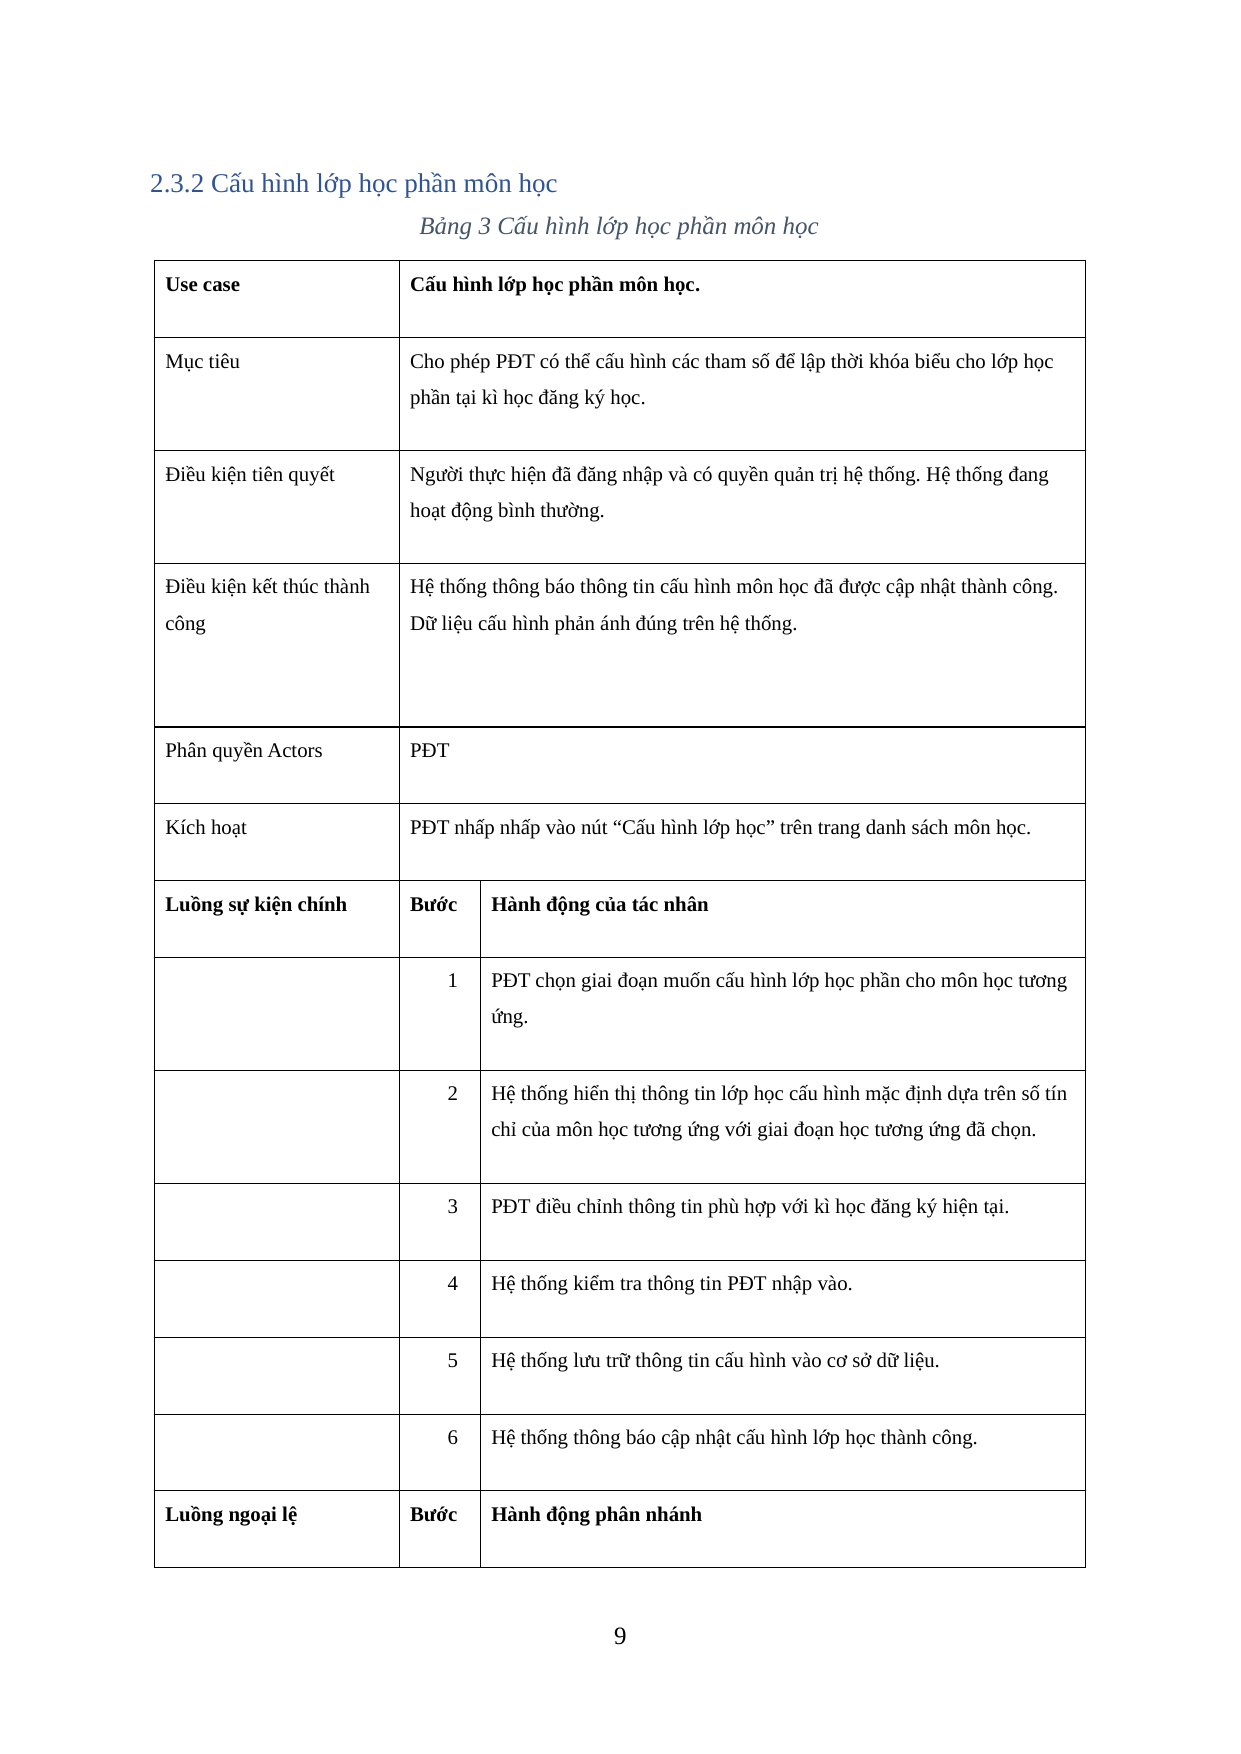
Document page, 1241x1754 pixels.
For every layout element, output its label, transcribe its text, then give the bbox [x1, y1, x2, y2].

table_cell Luồng sự kiện chính [155, 881, 399, 957]
table_cell Cho phép PĐT có thể cấu hình các tham số để lập thời khóa biểu cho lớp học phần tại kì học đăng ký học. [400, 338, 1085, 450]
table_cell [155, 1338, 399, 1413]
table_cell [155, 1261, 399, 1337]
table_cell Điều kiện kết thúc thành công [155, 564, 399, 726]
table_cell Hệ thống lưu trữ thông tin cấu hình vào cơ sở dữ liệu. [481, 1338, 1085, 1413]
table_cell PĐT [400, 728, 1085, 803]
table_cell PĐT chọn giai đoạn muốn cấu hình lớp học phần cho môn học tương ứng. [481, 958, 1085, 1070]
table_cell 3 [400, 1184, 480, 1260]
table_cell 4 [400, 1261, 480, 1337]
table_cell Hệ thống thông báo cập nhật cấu hình lớp học thành công. [481, 1415, 1085, 1490]
table_cell Phân quyền Actors [155, 728, 399, 803]
table_cell Điều kiện tiên quyết [155, 451, 399, 563]
table_cell Hành động của tác nhân [481, 881, 1085, 957]
table_cell Hệ thống hiển thị thông tin lớp học cấu hình mặc định dựa trên số tín chỉ của môn học tương ứng với giai đoạn học tương ứng đã chọn. [481, 1071, 1085, 1183]
subtitle 2.3.2 Cấu hình lớp học phần môn học [150, 167, 1090, 198]
table_cell Kích hoạt [155, 804, 399, 880]
table_cell Luồng ngoại lệ [155, 1491, 399, 1567]
table_cell Mục tiêu [155, 338, 399, 450]
table_header Cấu hình lớp học phần môn học. [400, 261, 1085, 337]
table_cell Bước [400, 881, 480, 957]
table_cell Người thực hiện đã đăng nhập và có quyền quản trị hệ thống. Hệ thống đang hoạt động bình thường. [400, 451, 1085, 563]
table_cell [155, 958, 399, 1070]
table_cell 6 [400, 1415, 480, 1490]
table_cell Hệ thống kiểm tra thông tin PĐT nhập vào. [481, 1261, 1085, 1337]
table_cell [155, 1071, 399, 1183]
table_header Use case [155, 261, 399, 337]
table_cell [155, 1184, 399, 1260]
table_cell [155, 1415, 399, 1490]
table_cell 1 [400, 958, 480, 1070]
table_cell 5 [400, 1338, 480, 1413]
table_cell PĐT nhấp nhấp vào nút “Cấu hình lớp học” trên trang danh sách môn học. [400, 804, 1085, 880]
text Bảng 3 Cấu hình lớp học phần môn học [150, 211, 1090, 239]
table_cell Hệ thống thông báo thông tin cấu hình môn học đã được cập nhật thành công. Dữ liệu cấu hình phản ánh đúng trên hệ thống. [400, 564, 1085, 726]
table_cell Hành động phân nhánh [481, 1491, 1085, 1567]
table_cell Bước [400, 1491, 480, 1567]
table_cell 2 [400, 1071, 480, 1183]
table_cell PĐT điều chỉnh thông tin phù hợp với kì học đăng ký hiện tại. [481, 1184, 1085, 1260]
